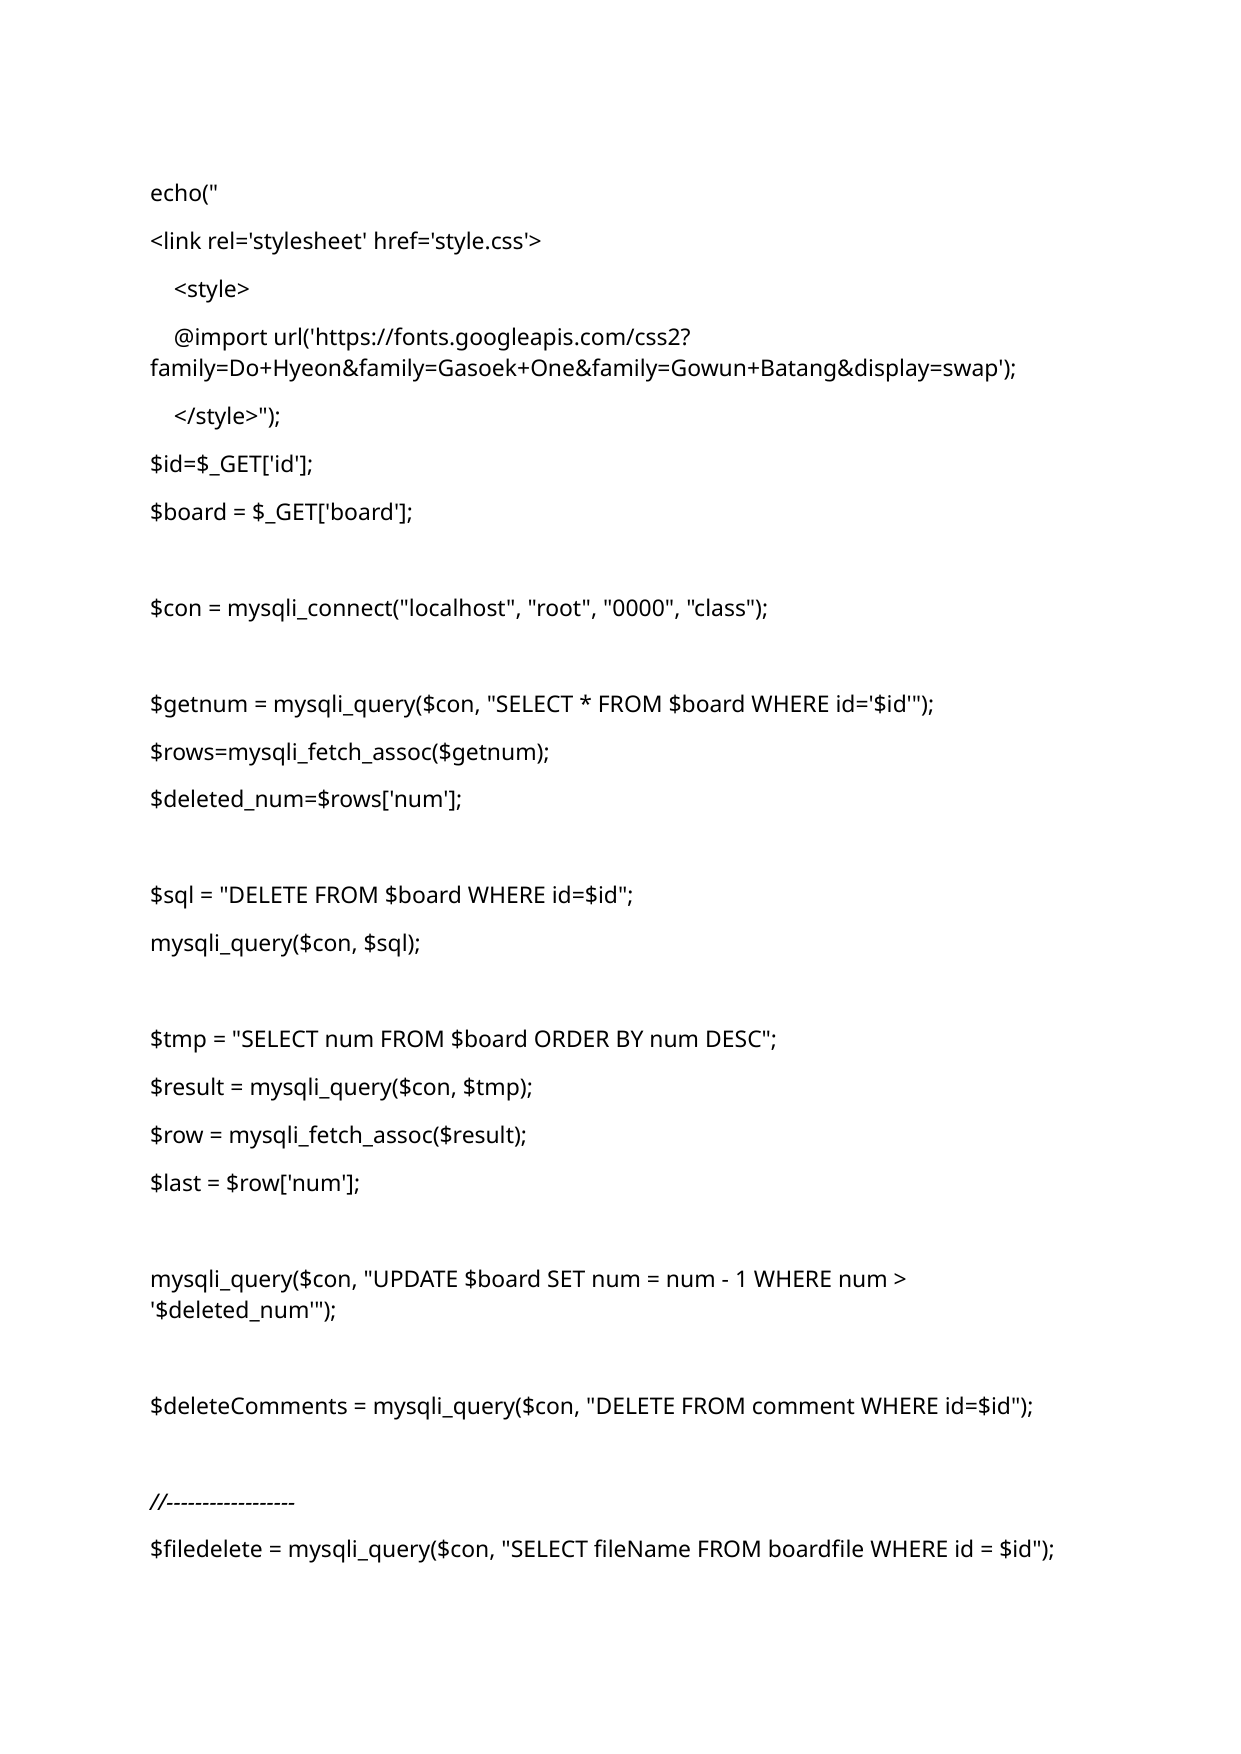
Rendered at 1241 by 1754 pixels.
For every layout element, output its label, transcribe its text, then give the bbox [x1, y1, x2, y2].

text $board = $_GET['board']; [150, 496, 1090, 527]
text $sql = "DELETE FROM $board WHERE id=$id"; [150, 879, 1090, 911]
text <link rel='stylesheet' href='style.css'> [150, 225, 1090, 256]
text </style>"); [150, 400, 1090, 431]
text $id=$_GET['id']; [150, 448, 1090, 479]
text $last = $row['num']; [150, 1167, 1090, 1198]
text mysqli_query($con, "UPDATE $board SET num = num - 1 WHERE num > '$deleted_num'"); [150, 1263, 1090, 1325]
text <style> [150, 273, 1090, 304]
text @import url('https://fonts.googleapis.com/css2?family=Do+Hyeon&family=Gasoek+One&family=Gowun+Batang&display=swap'); [150, 321, 1090, 383]
text $deleteComments = mysqli_query($con, "DELETE FROM comment WHERE id=$id"); [150, 1390, 1090, 1421]
text echo(" [150, 177, 1090, 208]
text $tmp = "SELECT num FROM $board ORDER BY num DESC"; [150, 1023, 1090, 1054]
text //------------------ [150, 1486, 1090, 1517]
text mysqli_query($con, $sql); [150, 927, 1090, 958]
text $row = mysqli_fetch_assoc($result); [150, 1119, 1090, 1150]
text $con = mysqli_connect("localhost", "root", "0000", "class"); [150, 592, 1090, 623]
text $getnum = mysqli_query($con, "SELECT * FROM $board WHERE id='$id'"); [150, 688, 1090, 719]
text $deleted_num=$rows['num']; [150, 783, 1090, 815]
text $rows=mysqli_fetch_assoc($getnum); [150, 736, 1090, 767]
text $result = mysqli_query($con, $tmp); [150, 1071, 1090, 1102]
text $filedelete = mysqli_query($con, "SELECT fileName FROM boardfile WHERE id = $id"); [150, 1533, 1090, 1565]
